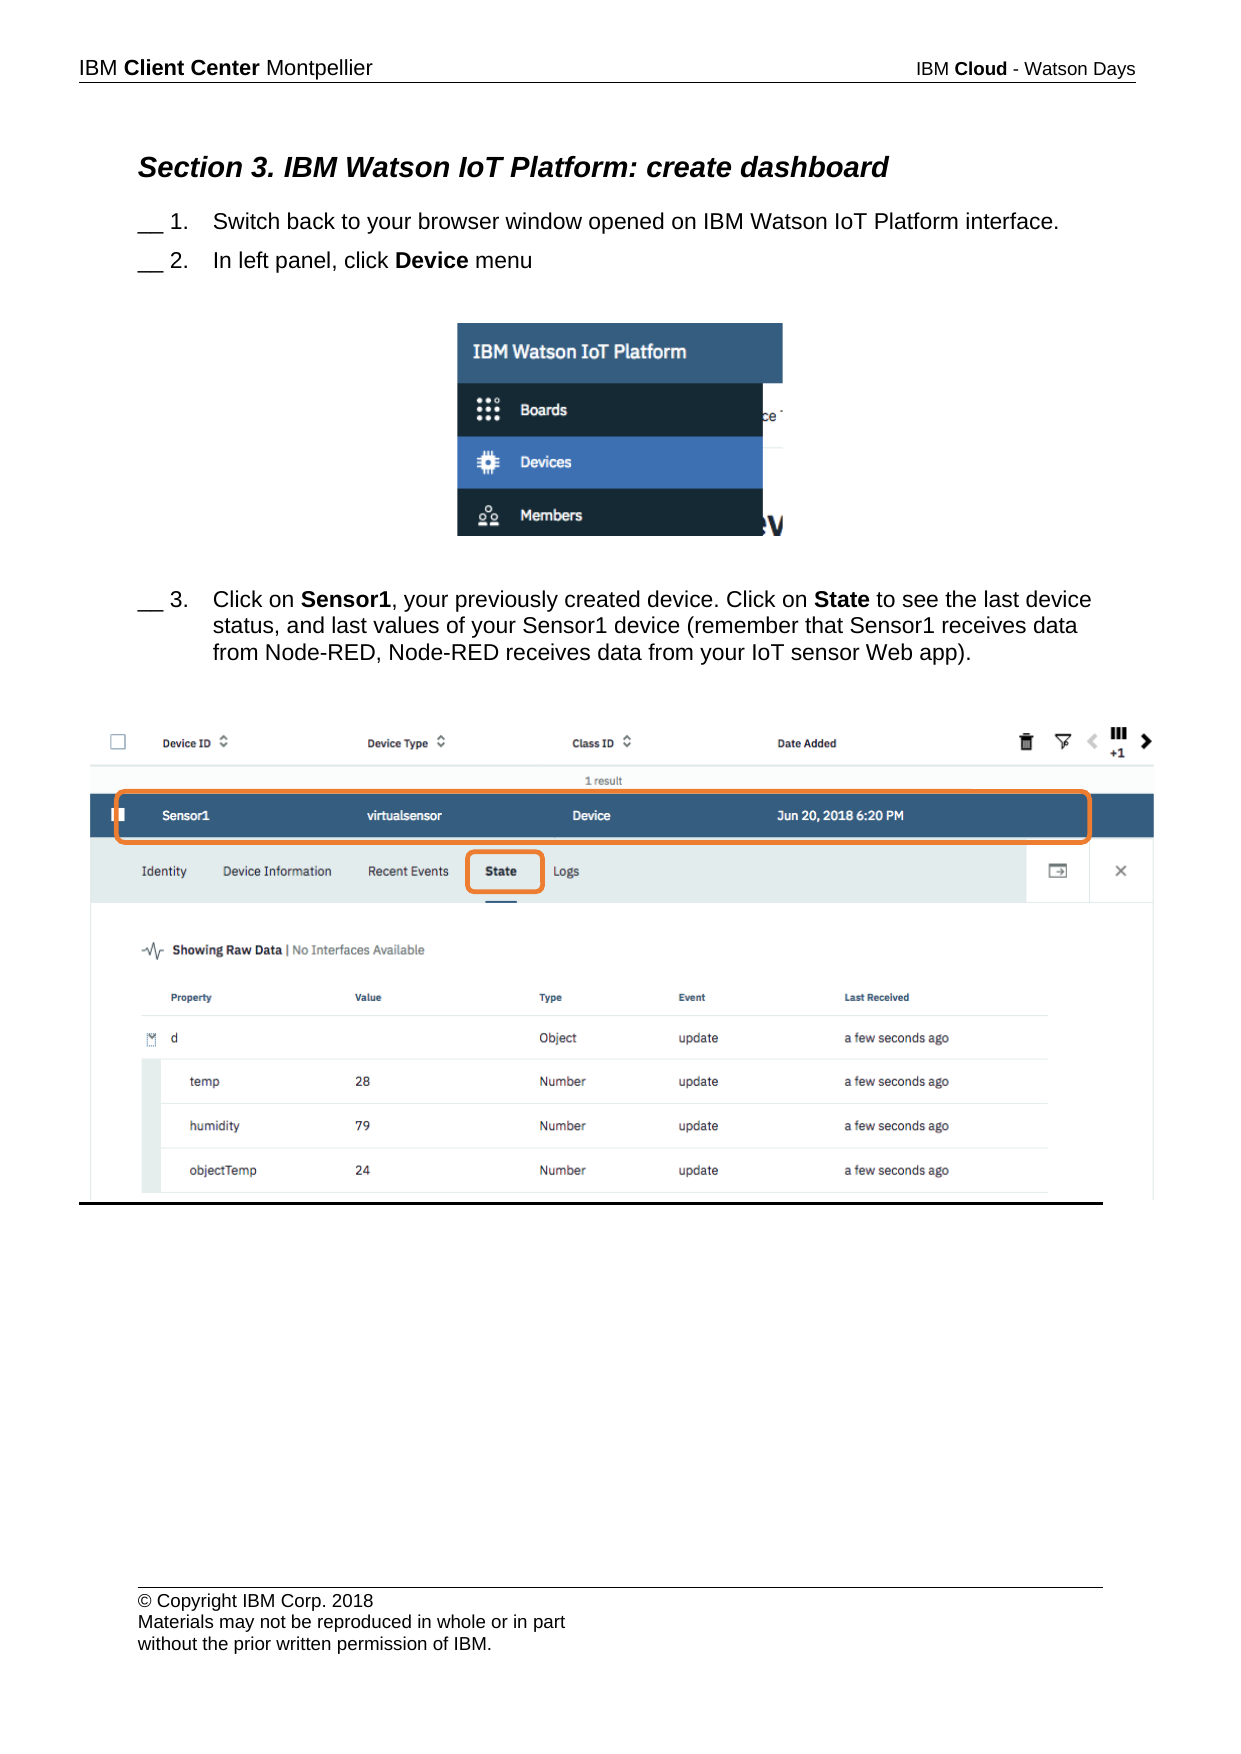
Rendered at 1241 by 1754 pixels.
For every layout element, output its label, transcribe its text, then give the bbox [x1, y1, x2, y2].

picture [78, 714, 1175, 1200]
picture [457, 323, 783, 536]
list Click on Sensor1, your previously created device. Click on State to see the last device status, and last values of your Sensor1 device (remember that Sensor1 receives data from Node-RED, Node-RED receives data from your IoT sensor Web app). [138, 586, 1103, 665]
list In left panel, click Device menu [138, 247, 1103, 273]
list Switch back to your browser window opened on IBM Watson IoT Platform interface. [138, 208, 1103, 234]
subtitle IBM Watson IoT Platform: create dashboard [138, 150, 1103, 183]
